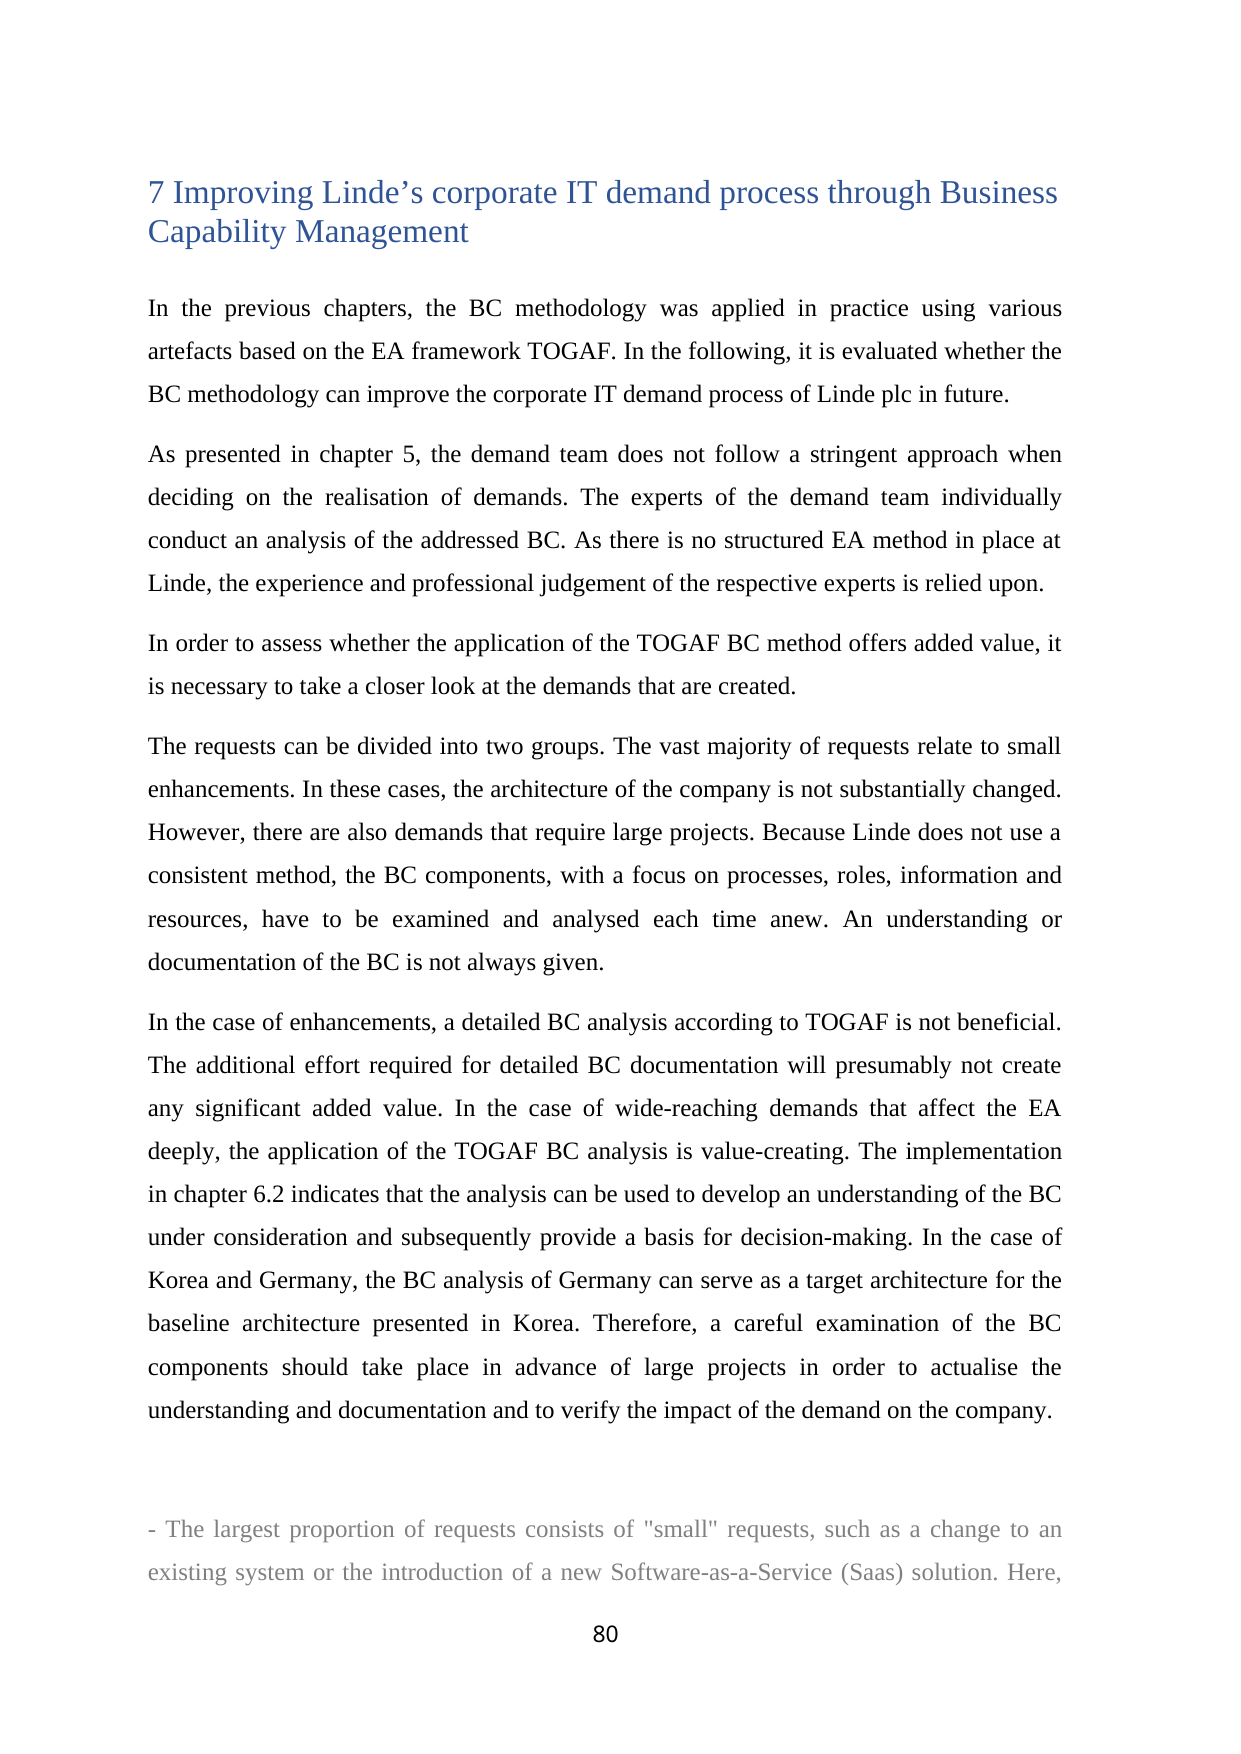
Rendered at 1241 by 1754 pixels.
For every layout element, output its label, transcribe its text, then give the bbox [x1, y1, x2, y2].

subtitle 7 Improving Linde’s corporate IT demand process through Business Capability Management [148, 173, 1063, 249]
text As presented in chapter 5, the demand team does not follow a stringent approach when deciding on the realisation of demands. The experts of the demand team individually conduct an analysis of the addressed BC. As there is no structured EA method in place at Linde, the experience and professional judgement of the respective experts is relied upon. [148, 439, 1063, 597]
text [148, 1514, 1063, 1586]
text In order to assess whether the application of the TOGAF BC method offers added value, it is necessary to take a closer look at the demands that are created. [148, 628, 1063, 700]
text In the previous chapters, the BC methodology was applied in practice using various artefacts based on the EA framework TOGAF. In the following, it is evaluated whether the BC methodology can improve the corporate IT demand process of Linde plc in future. [148, 293, 1063, 408]
text The requests can be divided into two groups. The vast majority of requests relate to small enhancements. In these cases, the architecture of the company is not substantially changed. However, there are also demands that require large projects. Because Linde does not use a consistent method, the BC components, with a focus on processes, roles, information and resources, have to be examined and analysed each time anew. An understanding or documentation of the BC is not always given. [148, 731, 1063, 976]
text In the case of enhancements, a detailed BC analysis according to TOGAF is not beneficial. The additional effort required for detailed BC documentation will presumably not create any significant added value. In the case of wide-reaching demands that affect the EA deeply, the application of the TOGAF BC analysis is value-creating. The implementation in chapter 6.2 indicates that the analysis can be used to develop an understanding of the BC under consideration and subsequently provide a basis for decision-making. In the case of Korea and Germany, the BC analysis of Germany can serve as a target architecture for the baseline architecture presented in Korea. Therefore, a careful examination of the BC components should take place in advance of large projects in order to actualise the understanding and documentation and to verify the impact of the demand on the company. [148, 1007, 1063, 1423]
